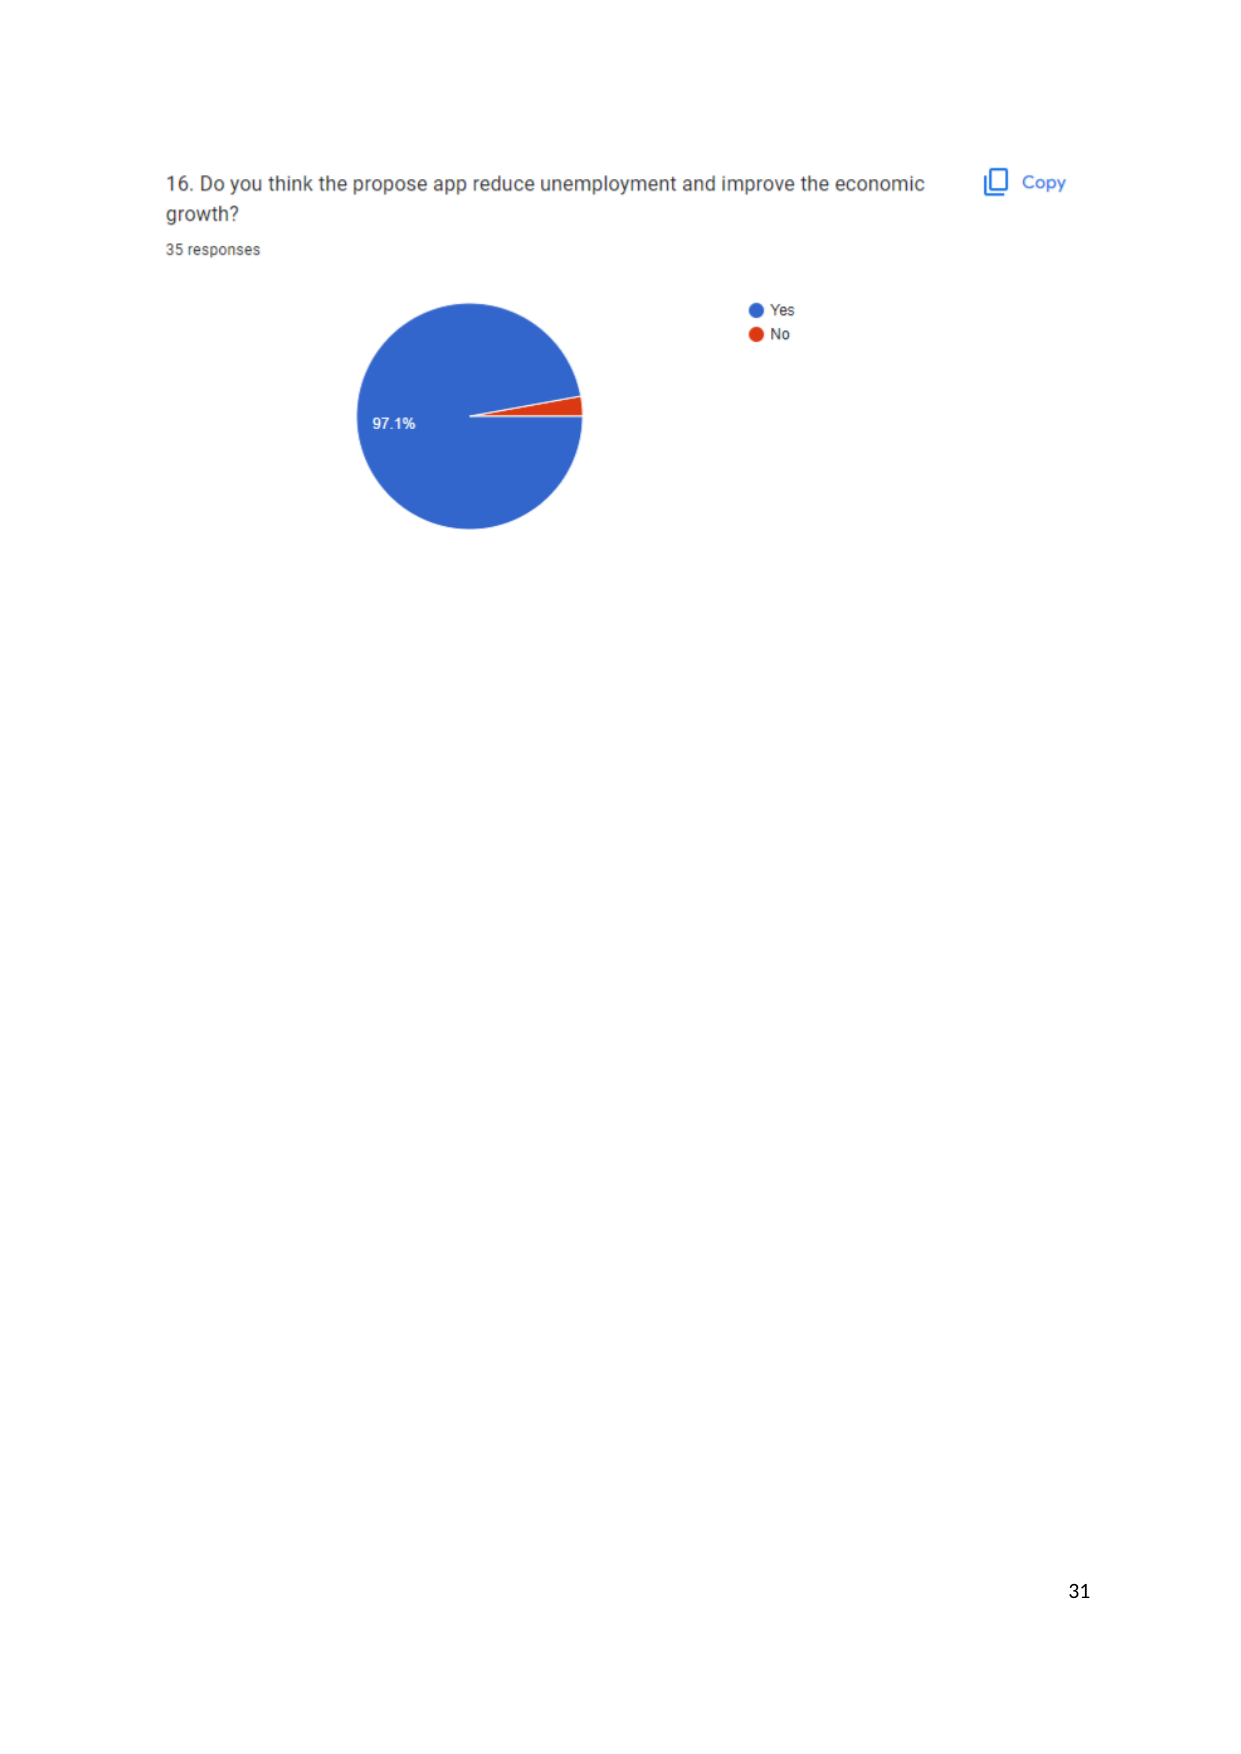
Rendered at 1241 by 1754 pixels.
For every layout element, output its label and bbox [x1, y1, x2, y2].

picture [150, 150, 1091, 569]
